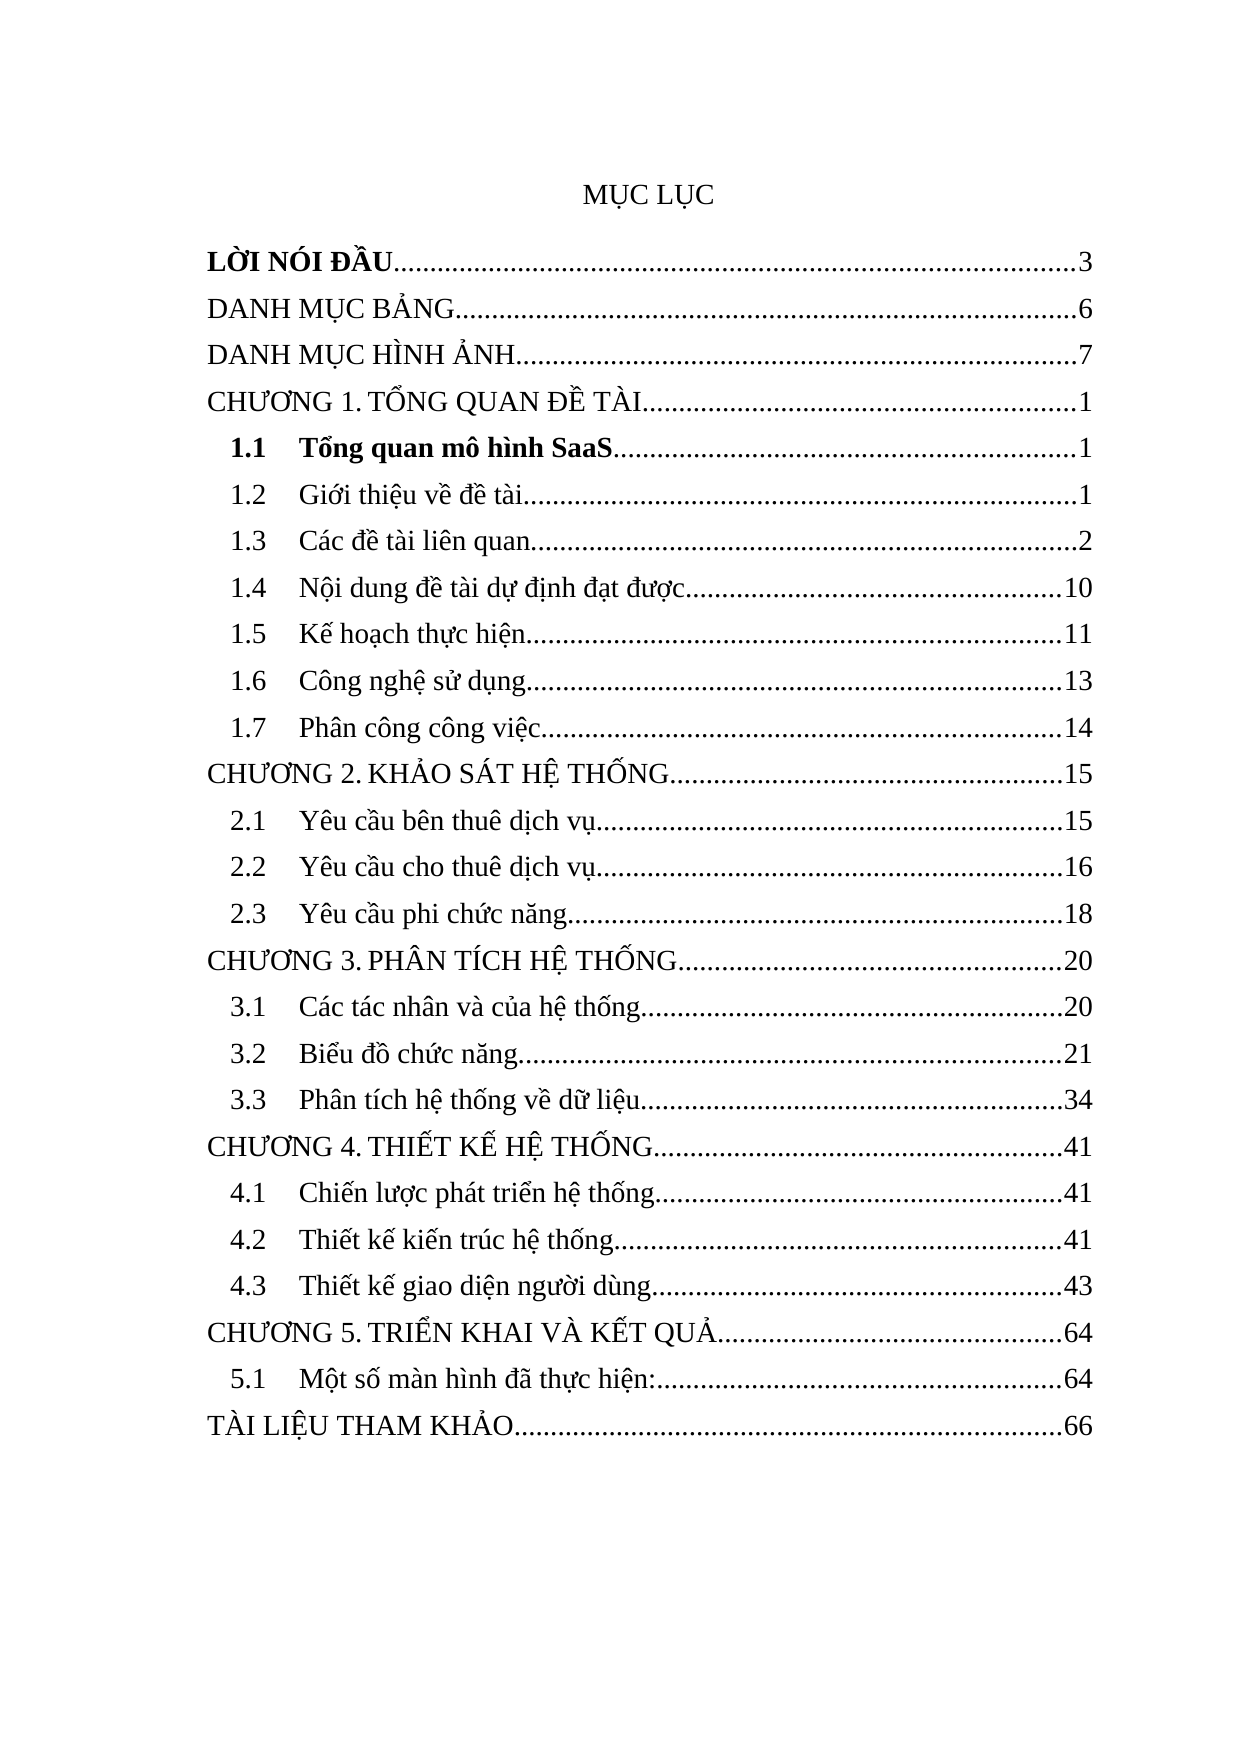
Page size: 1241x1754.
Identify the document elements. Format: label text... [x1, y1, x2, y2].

text DANH MỤC HÌNH ẢNH 7 [207, 337, 1090, 371]
text LỜI NÓI ĐẦU 3 [207, 244, 1090, 278]
text CHƯƠNG 1. TỔNG QUAN ĐỀ TÀI 1 [207, 384, 1090, 417]
text CHƯƠNG 4. THIẾT KẾ HỆ THỐNG 41 [207, 1129, 1090, 1162]
text 1.4 Nội dung đề tài dự định đạt được 10 [230, 570, 1090, 604]
text 1.7 Phân công công việc 14 [230, 710, 1090, 743]
text CHƯƠNG 3. PHÂN TÍCH HỆ THỐNG 20 [207, 943, 1090, 976]
text TÀI LIỆU THAM KHẢO 66 [207, 1408, 1090, 1442]
text 3.1 Các tác nhân và của hệ thống 20 [230, 989, 1090, 1023]
text 3.3 Phân tích hệ thống về dữ liệu 34 [230, 1082, 1090, 1116]
text 1.3 Các đề tài liên quan 2 [230, 523, 1090, 557]
text 2.3 Yêu cầu phi chức năng 18 [230, 896, 1090, 929]
text CHƯƠNG 2. KHẢO SÁT HỆ THỐNG 15 [207, 756, 1090, 790]
text CHƯƠNG 5. TRIỂN KHAI VÀ KẾT QUẢ 64 [207, 1315, 1090, 1349]
text 3.2 Biểu đồ chức năng 21 [230, 1036, 1090, 1069]
text 4.3 Thiết kế giao diện người dùng 43 [230, 1268, 1090, 1302]
text 1.2 Giới thiệu về đề tài 1 [230, 477, 1090, 511]
text DANH MỤC BẢNG 6 [207, 291, 1090, 324]
text 1.1 Tổng quan mô hình SaaS 1 [230, 430, 1090, 464]
text 5.1 Một số màn hình đã thực hiện: 64 [230, 1362, 1090, 1395]
text MỤC LỤC [207, 177, 1090, 211]
text 4.2 Thiết kế kiến trúc hệ thống 41 [230, 1222, 1090, 1256]
text 2.2 Yêu cầu cho thuê dịch vụ 16 [230, 849, 1090, 883]
text 1.5 Kế hoạch thực hiện 11 [230, 617, 1090, 650]
text 1.6 Công nghệ sử dụng 13 [230, 663, 1090, 697]
text 2.1 Yêu cầu bên thuê dịch vụ 15 [230, 803, 1090, 836]
text 4.1 Chiến lược phát triển hệ thống 41 [230, 1175, 1090, 1209]
